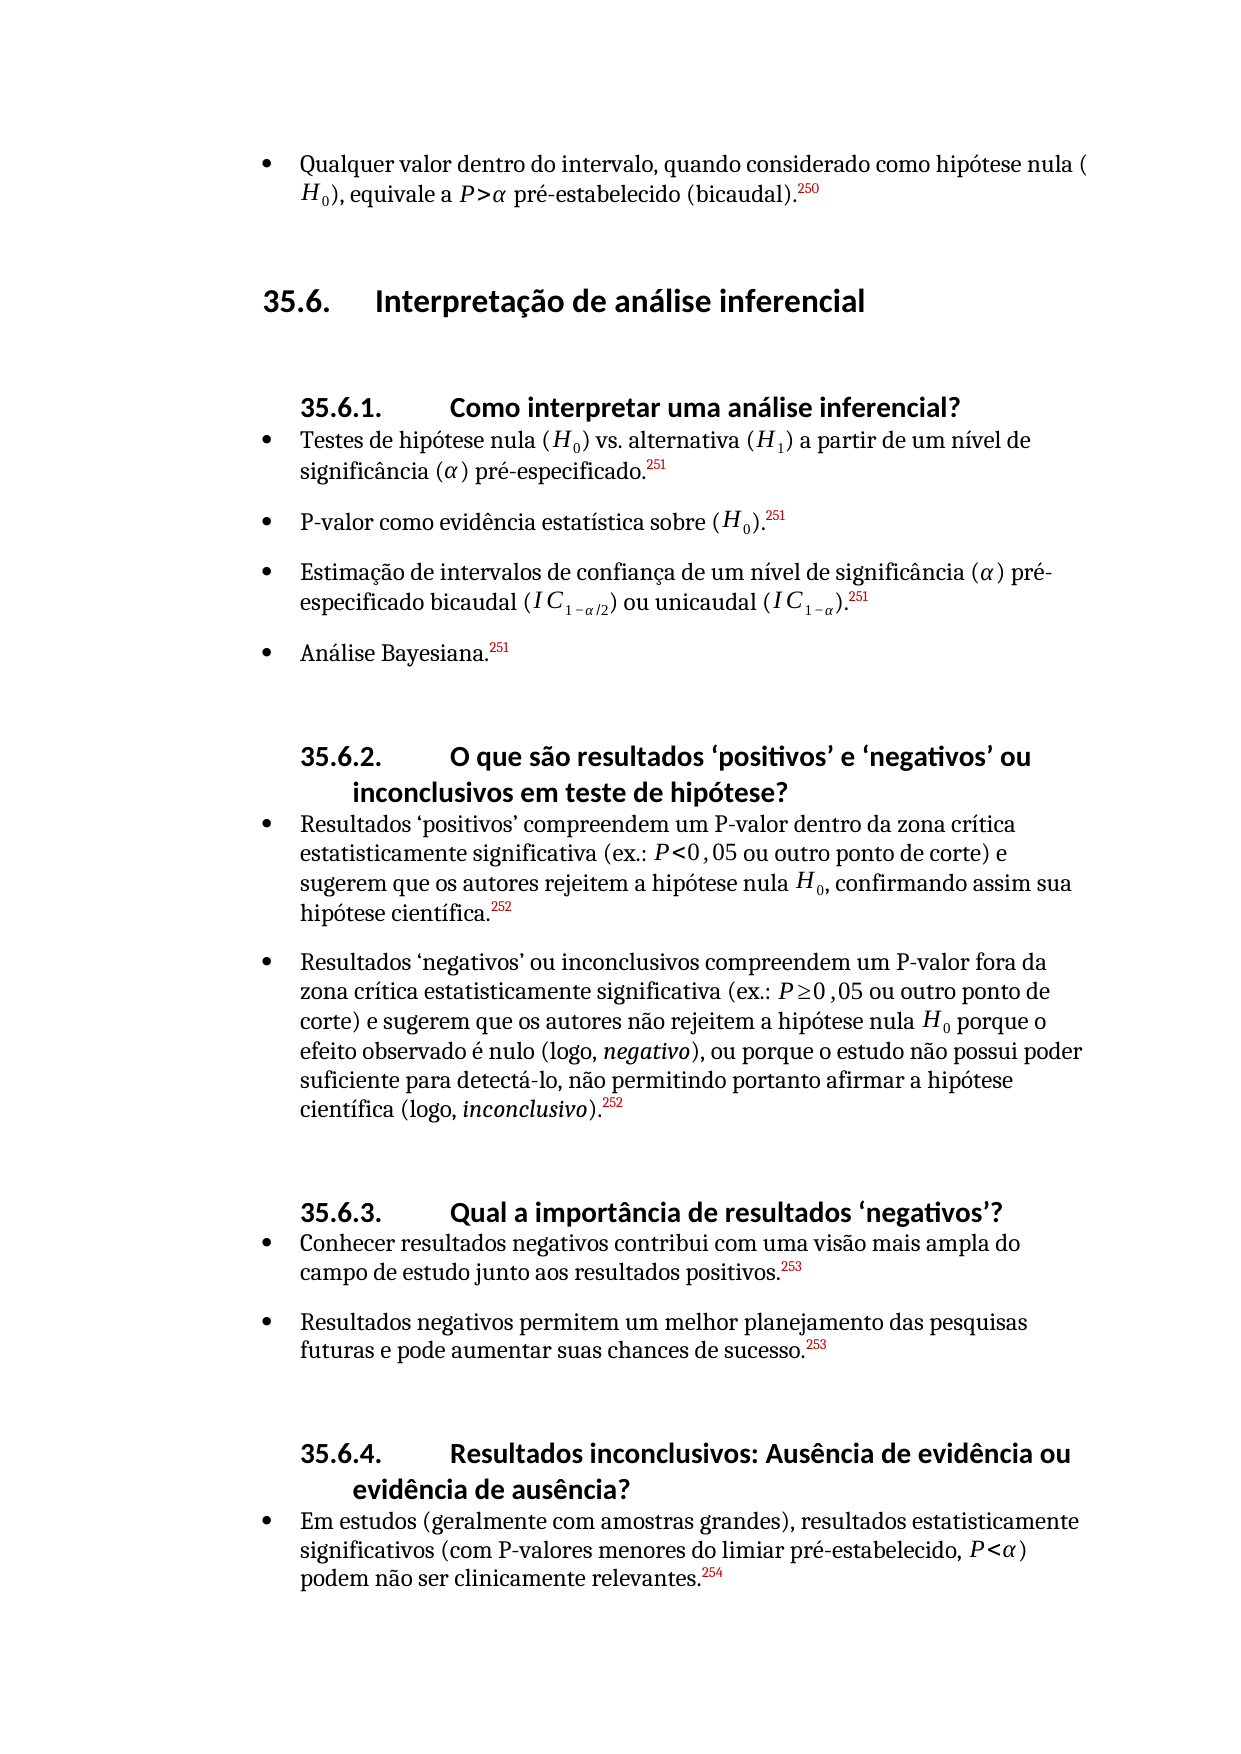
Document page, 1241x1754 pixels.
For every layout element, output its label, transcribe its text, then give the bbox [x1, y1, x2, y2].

subtitle Resultados inconclusivos: Ausência de evidência ou evidência de ausência? [300, 1436, 1090, 1507]
list Análise Bayesiana.251 [262, 639, 1090, 668]
list Estimação de intervalos de confiança de um nível de significância () pré-especificado bicaudal () ou unicaudal ().251 [262, 558, 1090, 618]
list Testes de hipótese nula () vs. alternativa () a partir de um nível de significância () pré-especificado.251 [262, 425, 1090, 485]
list Qualquer valor dentro do intervalo, quando considerado como hipótese nula (), equivale a pré-estabelecido (bicaudal).250 [262, 150, 1090, 210]
subtitle Interpretação de análise inferencial [262, 281, 1090, 321]
list Resultados ‘negativos’ ou inconclusivos compreendem um P-valor fora da zona crítica estatisticamente significativa (ex.: ou outro ponto de corte) e sugerem que os autores não rejeitem a hipótese nula porque o efeito observado é nulo (logo, negativo), ou porque o estudo não possui poder suficiente para detectá-lo, não permitindo portanto afirmar a hipótese científica (logo, inconclusivo).252 [262, 948, 1090, 1123]
list P-valor como evidência estatística sobre ().251 [262, 506, 1090, 537]
list Resultados negativos permitem um melhor planejamento das pesquisas futuras e pode aumentar suas chances de sucesso.253 [262, 1308, 1090, 1365]
subtitle O que são resultados ‘positivos’ e ‘negativos’ ou inconclusivos em teste de hipótese? [300, 738, 1090, 810]
subtitle Qual a importância de resultados ‘negativos’? [300, 1194, 1090, 1229]
list Conhecer resultados negativos contribui com uma visão mais ampla do campo de estudo junto aos resultados positivos.253 [262, 1229, 1090, 1287]
subtitle Como interpretar uma análise inferencial? [300, 389, 1090, 425]
list Em estudos (geralmente com amostras grandes), resultados estatisticamente significativos (com P-valores menores do limiar pré-estabelecido, ) podem não ser clinicamente relevantes.254 [262, 1507, 1090, 1593]
list Resultados ‘positivos’ compreendem um P-valor dentro da zona crítica estatisticamente significativa (ex.: ou outro ponto de corte) e sugerem que os autores rejeitem a hipótese nula , confirmando assim sua hipótese científica.252 [262, 810, 1090, 927]
